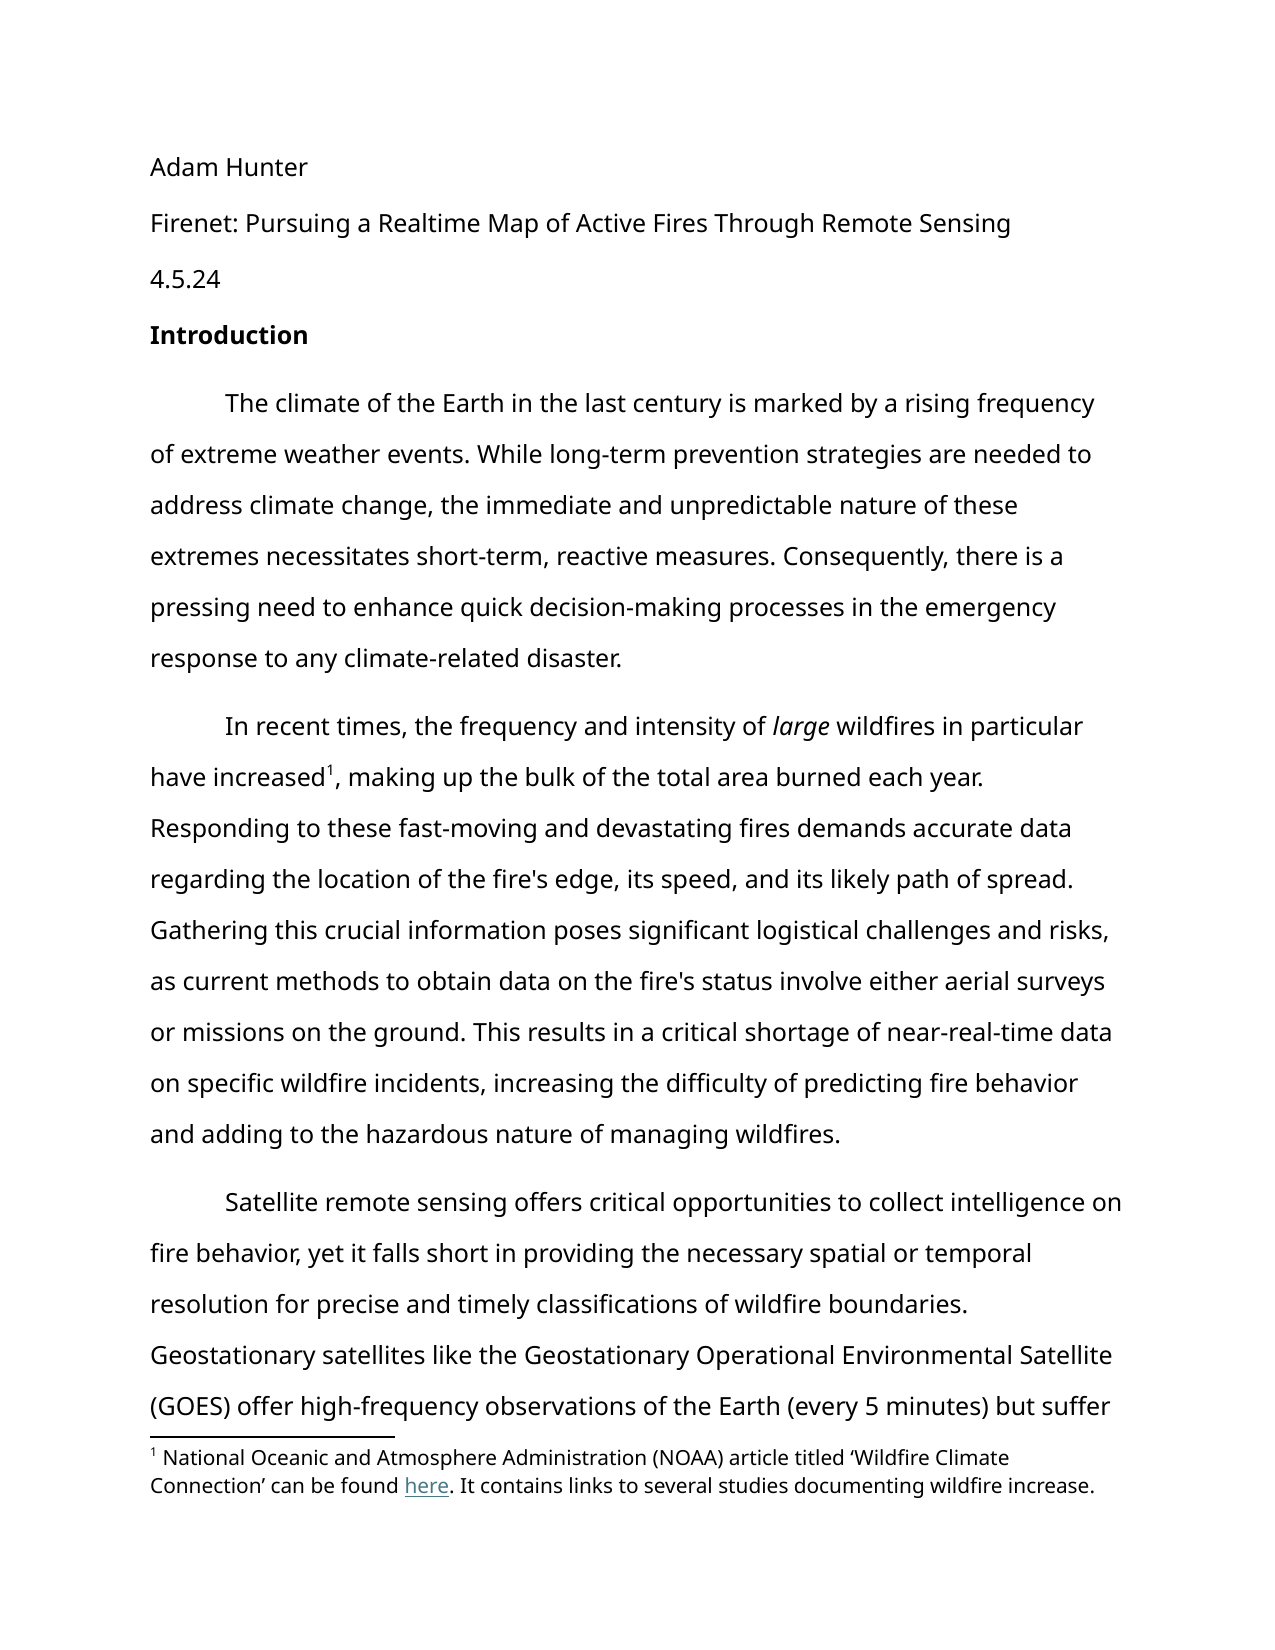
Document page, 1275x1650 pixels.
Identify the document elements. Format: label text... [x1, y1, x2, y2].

text 4.5.24 [150, 262, 1125, 296]
text Firenet: Pursuing a Realtime Map of Active Fires Through Remote Sensing [150, 206, 1125, 240]
text In recent times, the frequency and intensity of large wildfires in particular have increased, making up the bulk of the total area burned each year. Responding to these fast-moving and devastating fires demands accurate data regarding the location of the fire's edge, its speed, and its likely path of spread. Gathering this crucial information poses significant logistical challenges and risks, as current methods to obtain data on the fire's status involve either aerial surveys or missions on the ground. This results in a critical shortage of near-real-time data on specific wildfire incidents, increasing the difficulty of predicting fire behavior and adding to the hazardous nature of managing wildfires. [150, 708, 1125, 1151]
text Introduction [150, 317, 1125, 352]
text Adam Hunter [150, 150, 1125, 184]
text The climate of the Earth in the last century is marked by a rising frequency of extreme weather events. While long-term prevention strategies are needed to address climate change, the immediate and unpredictable nature of these extremes necessitates short-term, reactive measures. Consequently, there is a pressing need to enhance quick decision-making processes in the emergency response to any climate-related disaster. [150, 385, 1125, 674]
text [150, 1184, 1125, 1422]
